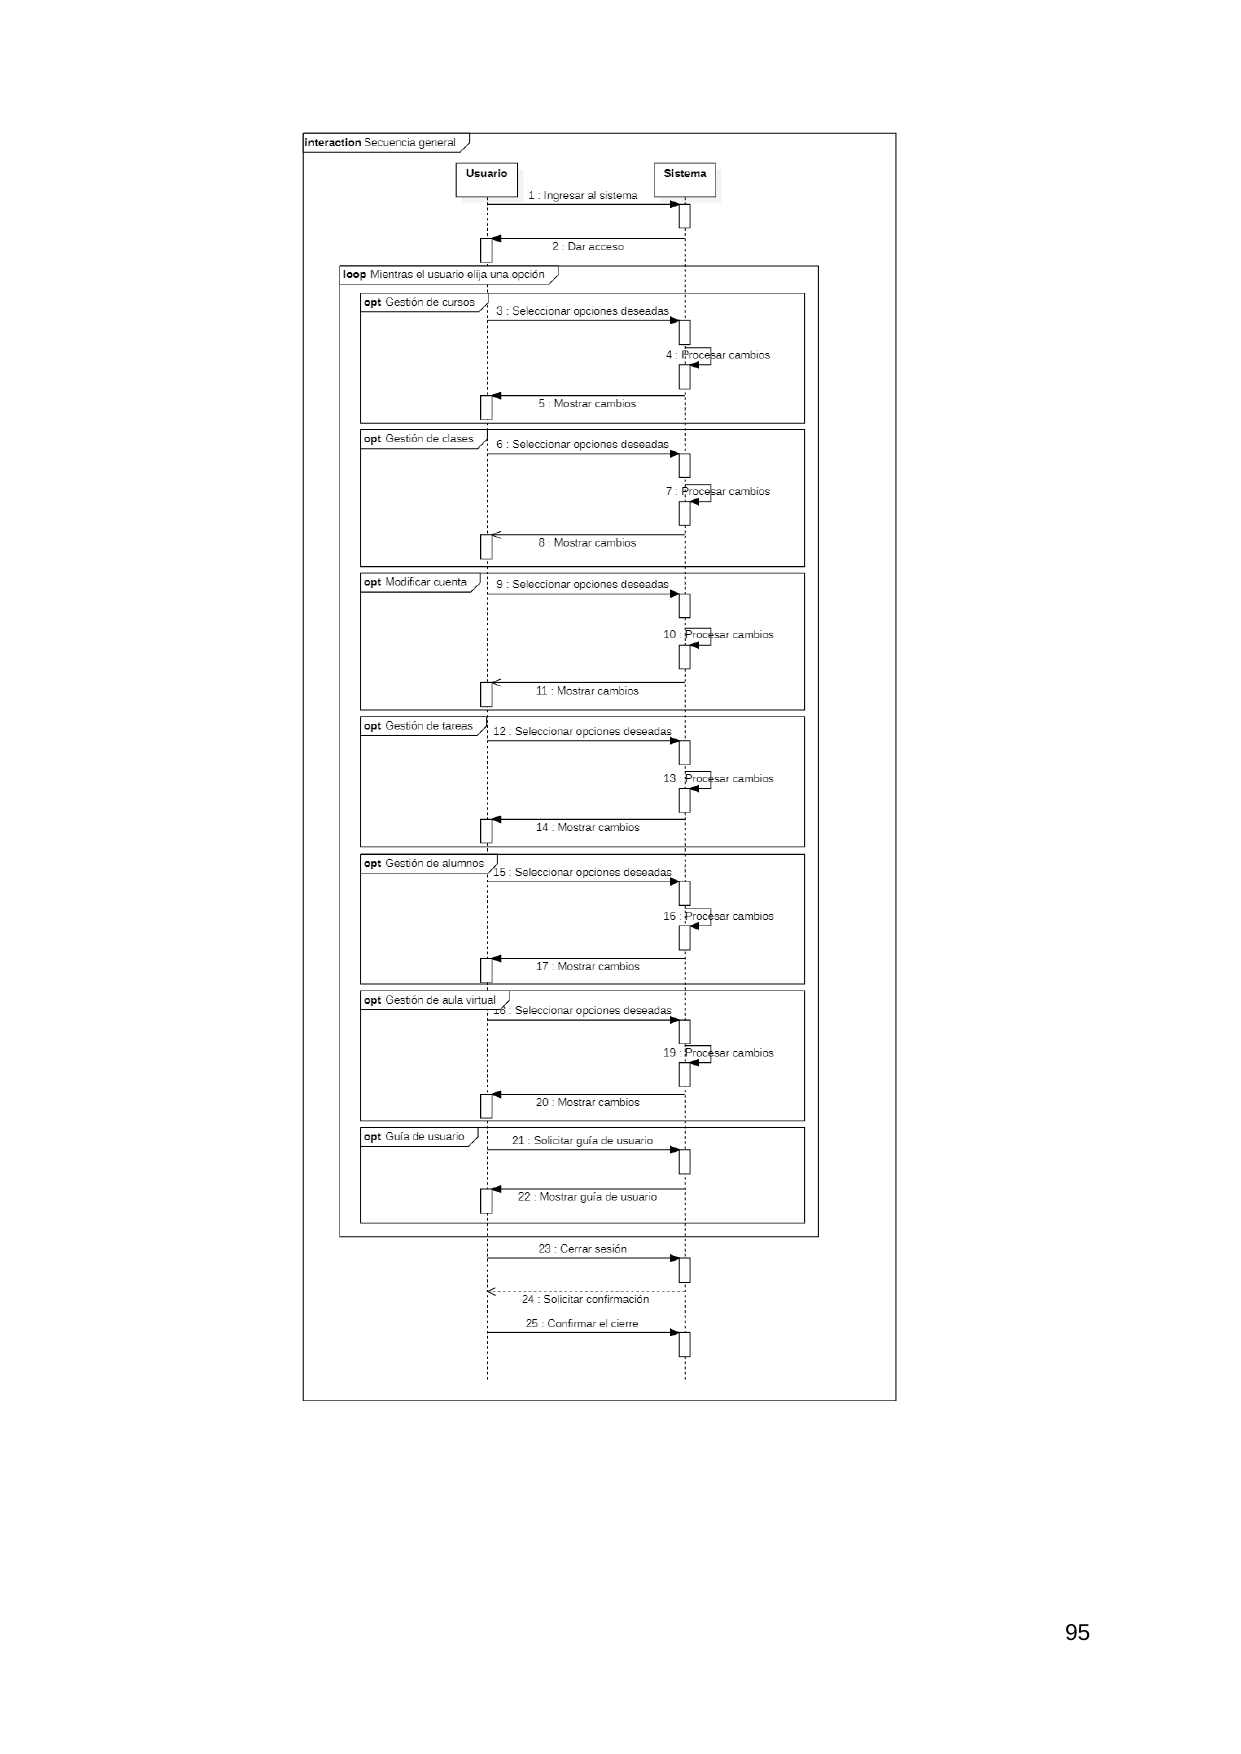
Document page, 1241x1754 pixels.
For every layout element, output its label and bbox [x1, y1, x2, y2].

picture [300, 132, 940, 1416]
